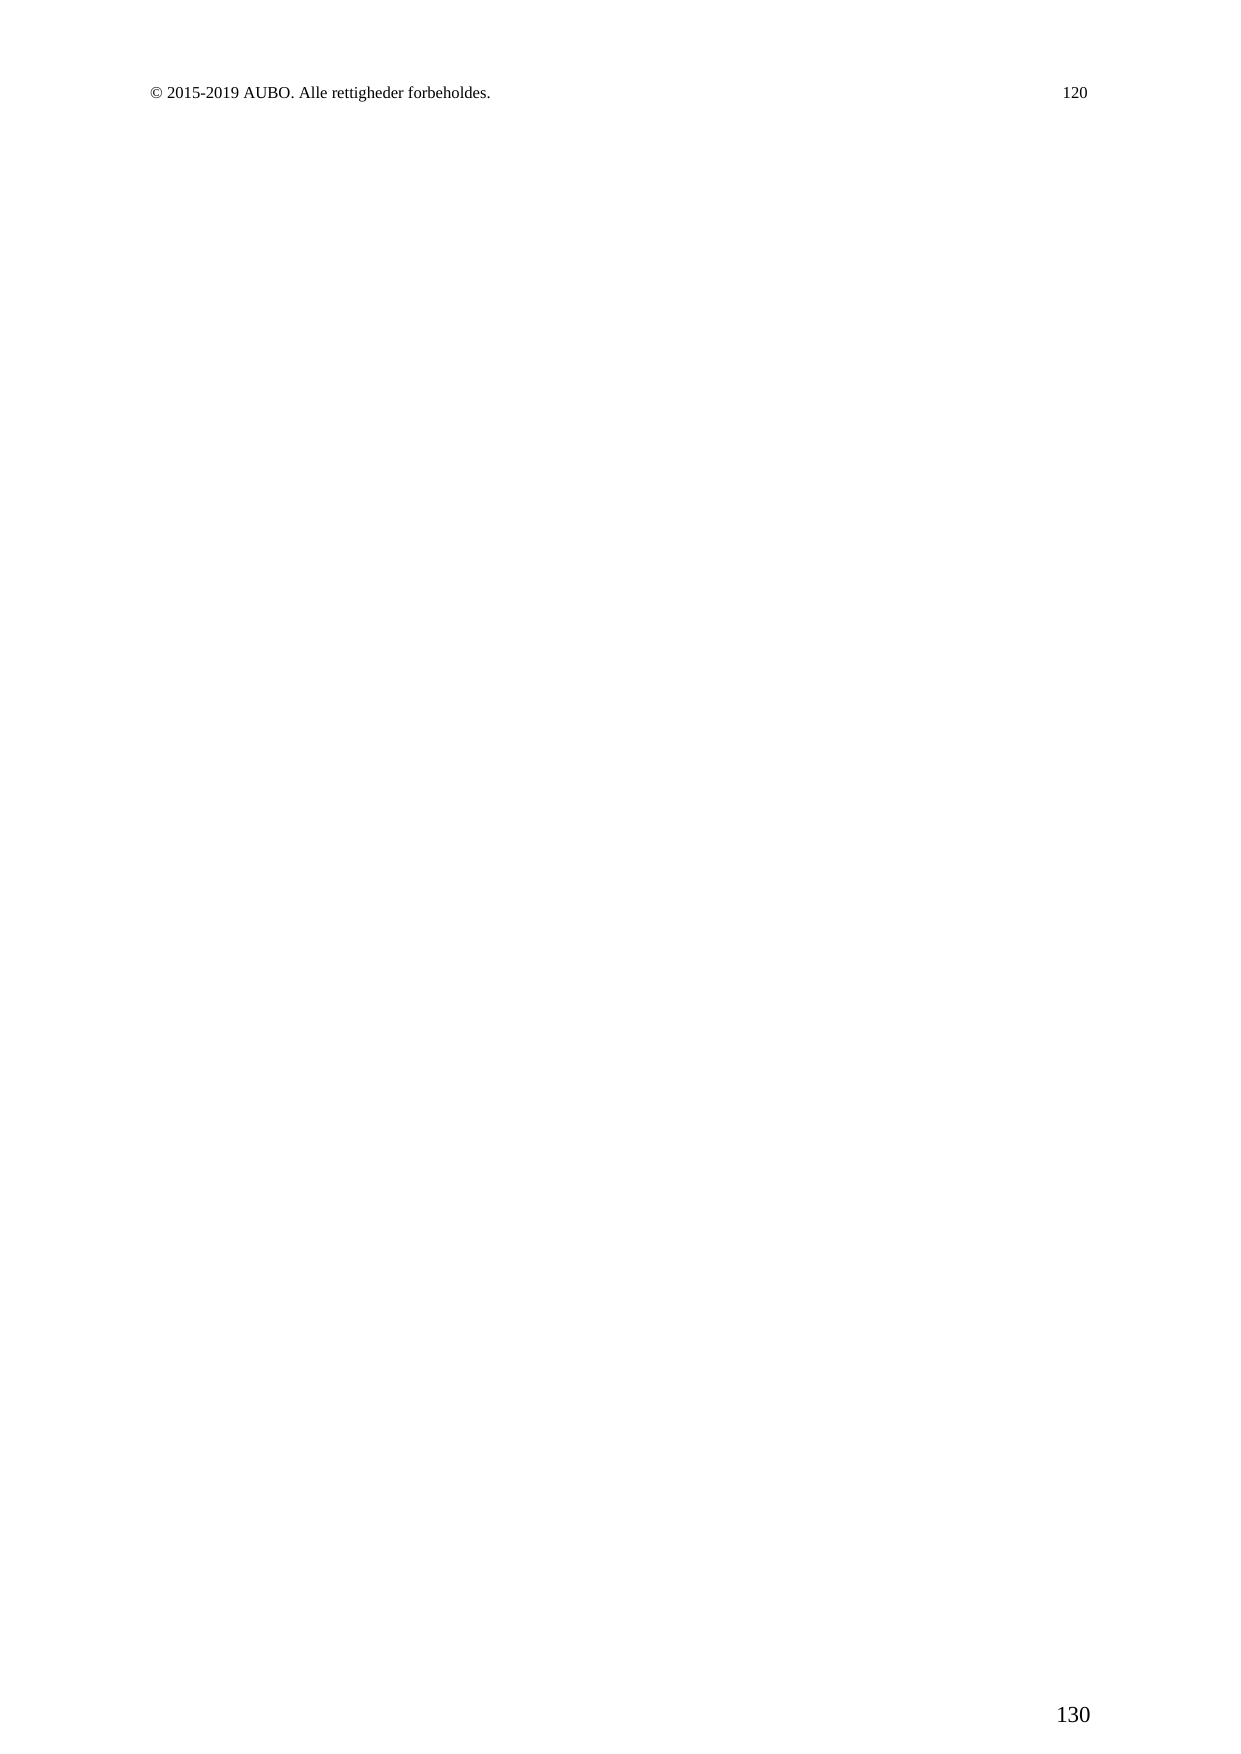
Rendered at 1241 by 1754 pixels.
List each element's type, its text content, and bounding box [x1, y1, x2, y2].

text © 2015-2019 AUBO. Alle rettigheder forbeholdes. 120 [150, 83, 1090, 102]
